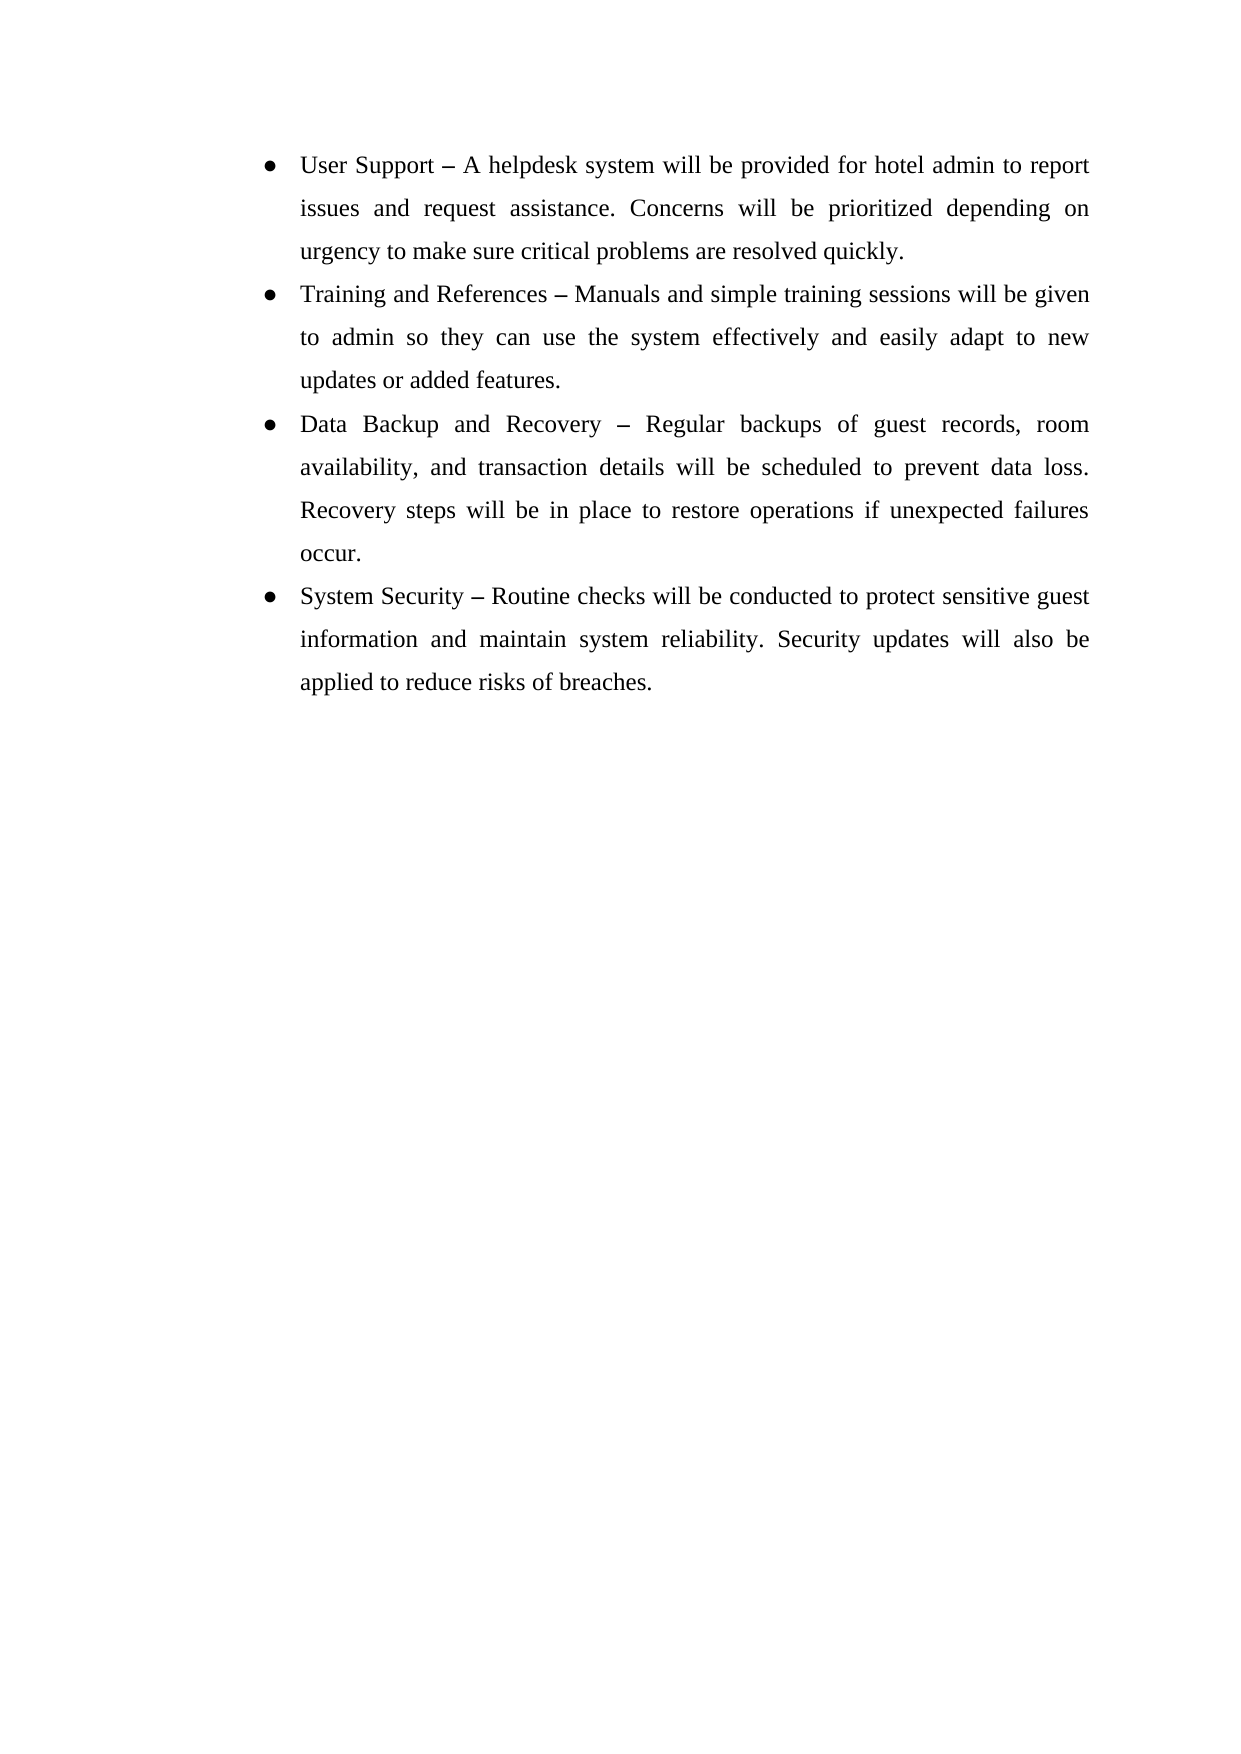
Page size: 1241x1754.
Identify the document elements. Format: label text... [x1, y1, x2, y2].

list System Security – Routine checks will be conducted to protect sensitive guest information and maintain system reliability. Security updates will also be applied to reduce risks of breaches. [262, 581, 1090, 696]
list Data Backup and Recovery – Regular backups of guest records, room availability, and transaction details will be scheduled to prevent data loss. Recovery steps will be in place to restore operations if unexpected failures occur. [262, 409, 1090, 567]
list User Support – A helpdesk system will be provided for hotel admin to report issues and request assistance. Concerns will be prioritized depending on urgency to make sure critical problems are resolved quickly. [262, 150, 1090, 265]
list Training and References – Manuals and simple training sessions will be given to admin so they can use the system effectively and easily adapt to new updates or added features. [262, 279, 1090, 394]
